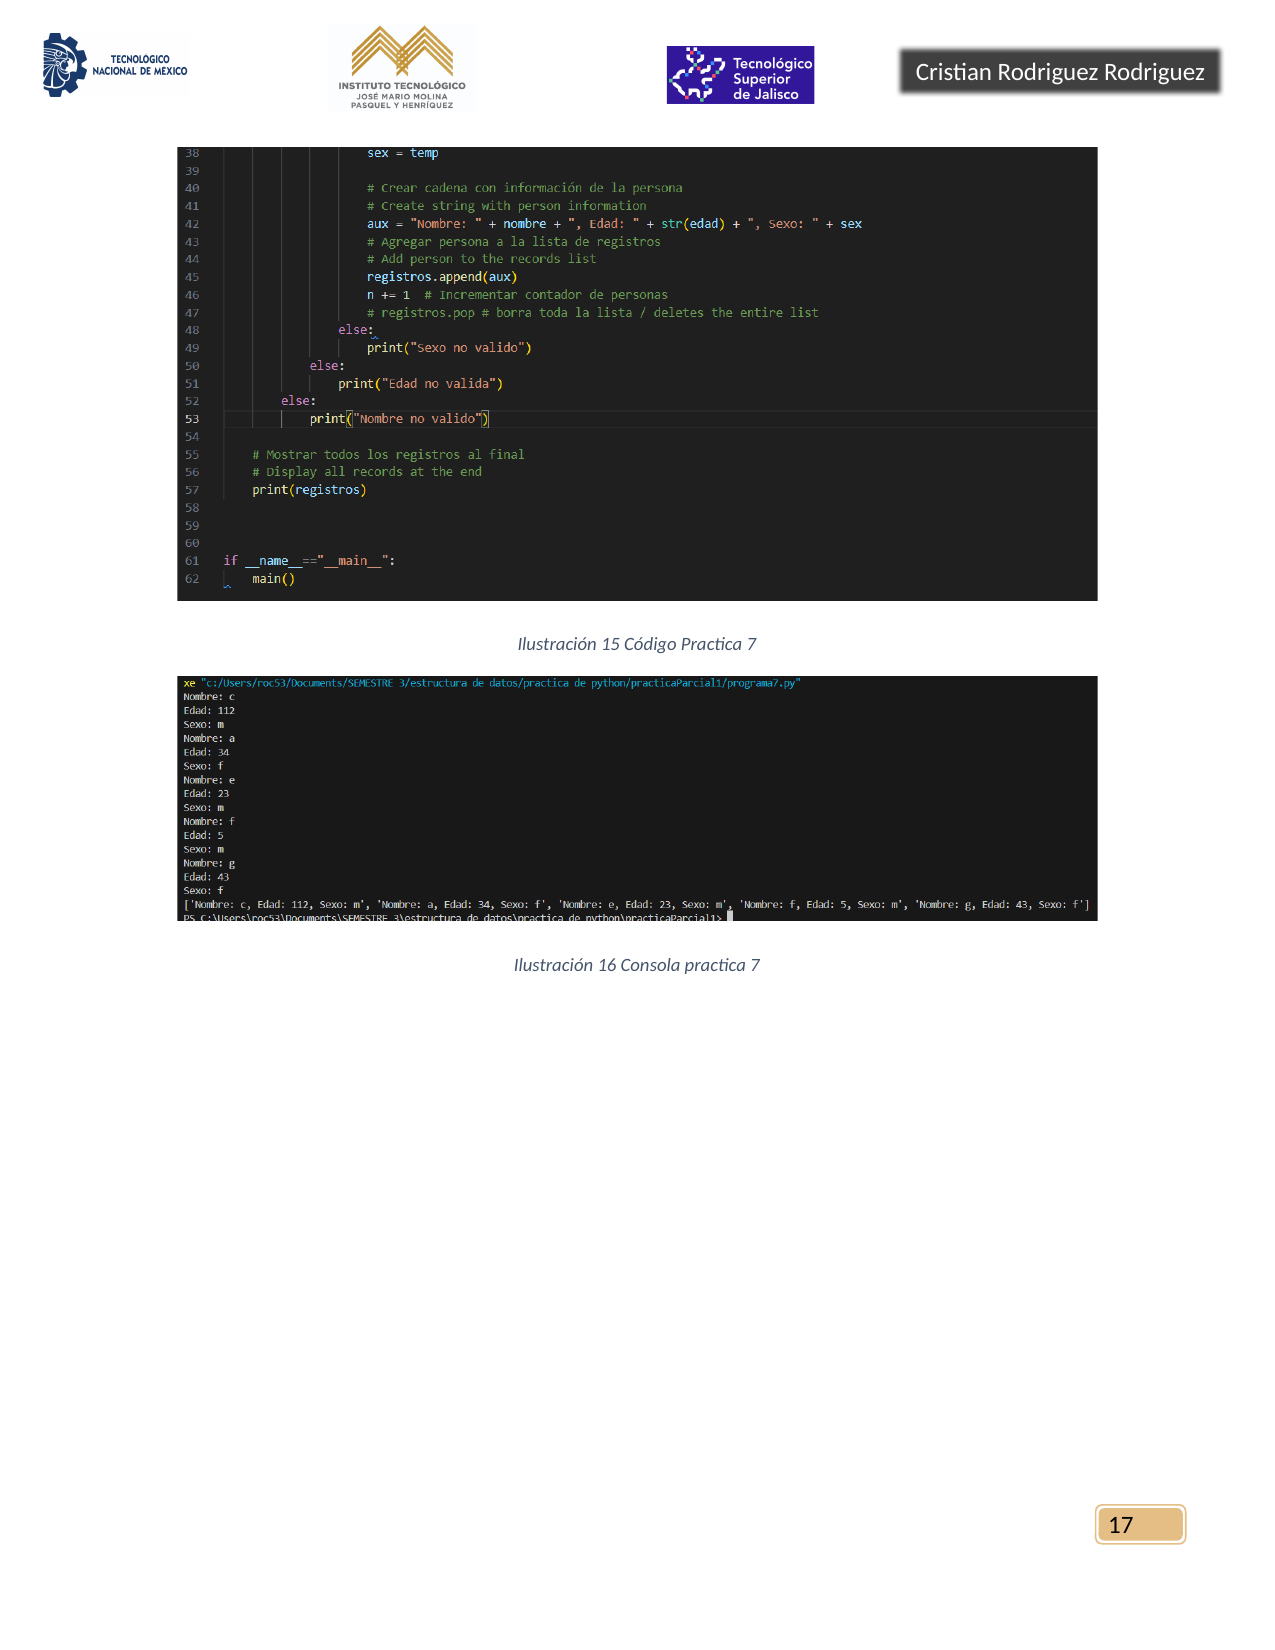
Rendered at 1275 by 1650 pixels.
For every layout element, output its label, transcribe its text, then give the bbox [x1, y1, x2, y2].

picture [666, 46, 815, 104]
picture [328, 24, 476, 111]
picture [42, 33, 190, 97]
picture [177, 676, 1098, 921]
picture [177, 147, 1098, 601]
